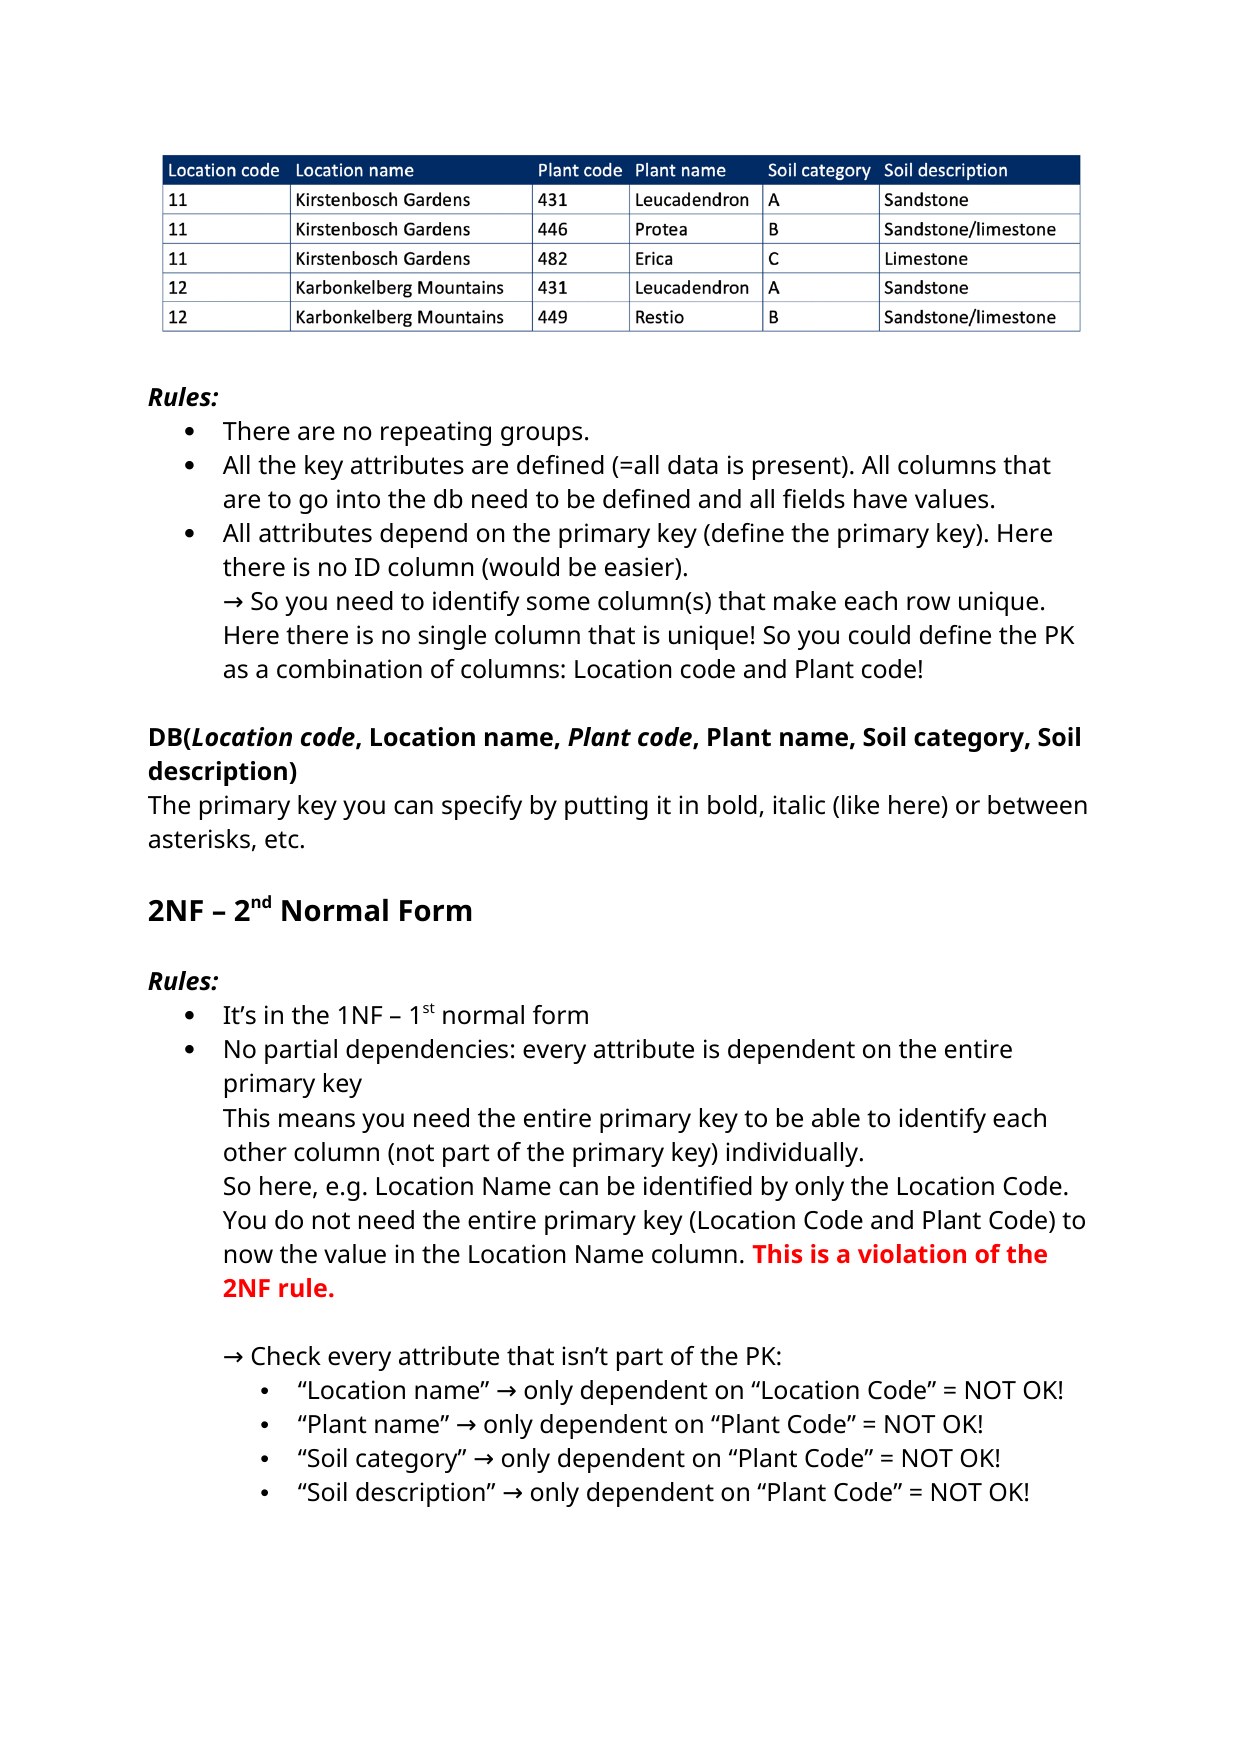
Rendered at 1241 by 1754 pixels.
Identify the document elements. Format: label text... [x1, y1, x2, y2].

text The primary key you can specify by putting it in bold, italic (like here) or between asterisks, etc. [148, 788, 1093, 856]
picture [147, 147, 1093, 346]
text Rules: [148, 964, 1093, 998]
list “Soil category” → only dependent on “Plant Code” = NOT OK! [260, 1441, 1093, 1475]
list → So you need to identify some column(s) that make each row unique. Here there is no single column that is unique! So you could define the PK as a combination of columns: Location code and Plant code! [223, 584, 1093, 686]
list “Soil description” → only dependent on “Plant Code” = NOT OK! [260, 1475, 1093, 1509]
list All the key attributes are defined (=all data is present). All columns that are to go into the db need to be defined and all fields have values. [185, 447, 1093, 516]
list No partial dependencies: every attribute is dependent on the entire primary key [185, 1032, 1093, 1100]
list All attributes depend on the primary key (define the primary key). Here there is no ID column (would be easier). [185, 516, 1093, 584]
list This means you need the entire primary key to be able to identify each other column (not part of the primary key) individually. [223, 1100, 1093, 1168]
text 2NF – 2nd Normal Form [148, 890, 1093, 930]
list It’s in the 1NF – 1st normal form [185, 998, 1093, 1032]
list There are no repeating groups. [185, 413, 1093, 447]
list “Plant name” → only dependent on “Plant Code” = NOT OK! [260, 1407, 1093, 1441]
list So here, e.g. Location Name can be identified by only the Location Code. You do not need the entire primary key (Location Code and Plant Code) to now the value in the Location Name column. This is a violation of the 2NF rule. [223, 1168, 1093, 1304]
text Rules: [148, 379, 1093, 413]
text → Check every attribute that isn’t part of the PK: [223, 1339, 1093, 1373]
text DB(Location code, Location name, Plant code, Plant name, Soil category, Soil description) [148, 720, 1093, 788]
list “Location name” → only dependent on “Location Code” = NOT OK! [260, 1373, 1093, 1407]
